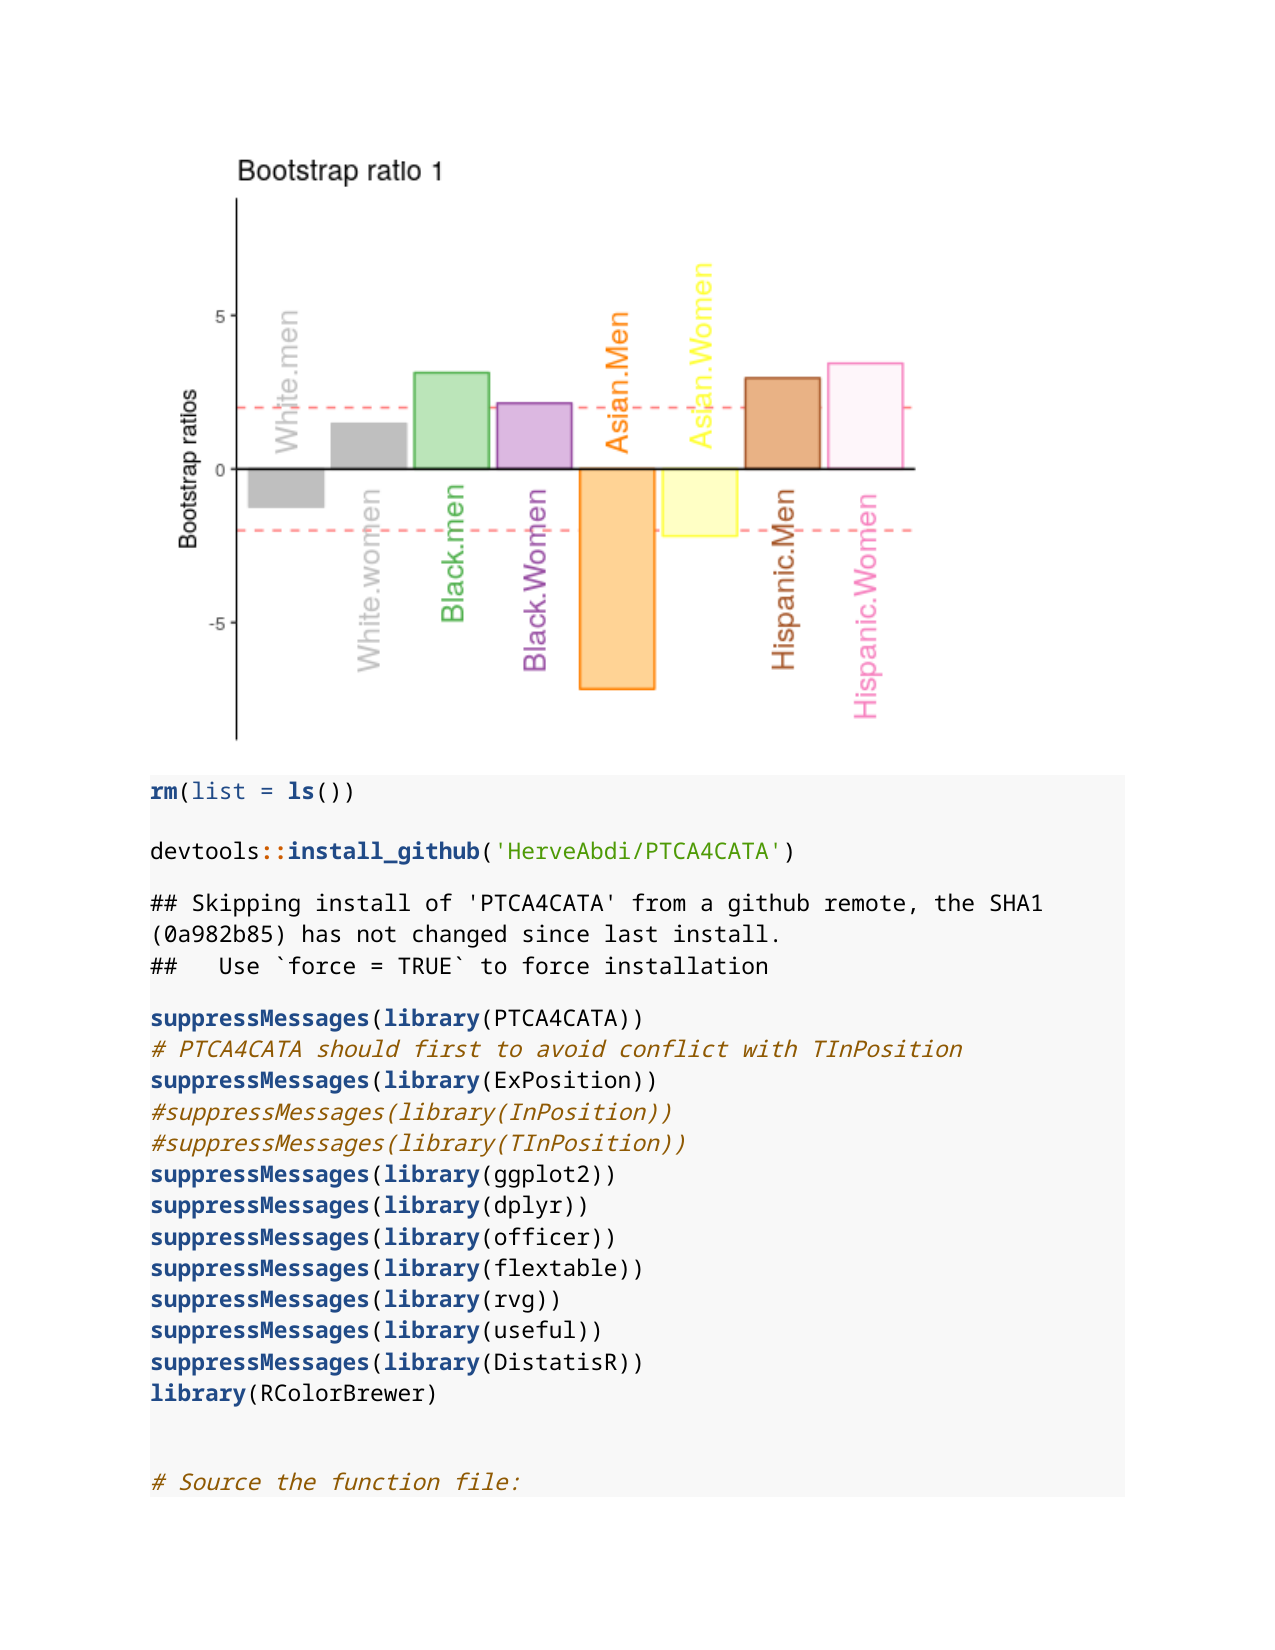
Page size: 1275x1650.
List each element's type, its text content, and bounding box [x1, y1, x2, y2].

text rm(list = ls()) devtools::install_github('HerveAbdi/PTCA4CATA') [150, 775, 1125, 866]
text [150, 1002, 1125, 1497]
text ## Skipping install of 'PTCA4CATA' from a github remote, the SHA1 (0a982b85) has not changed since last install. ## Use `force = TRUE` to force installation [150, 887, 1125, 981]
picture [168, 150, 927, 757]
